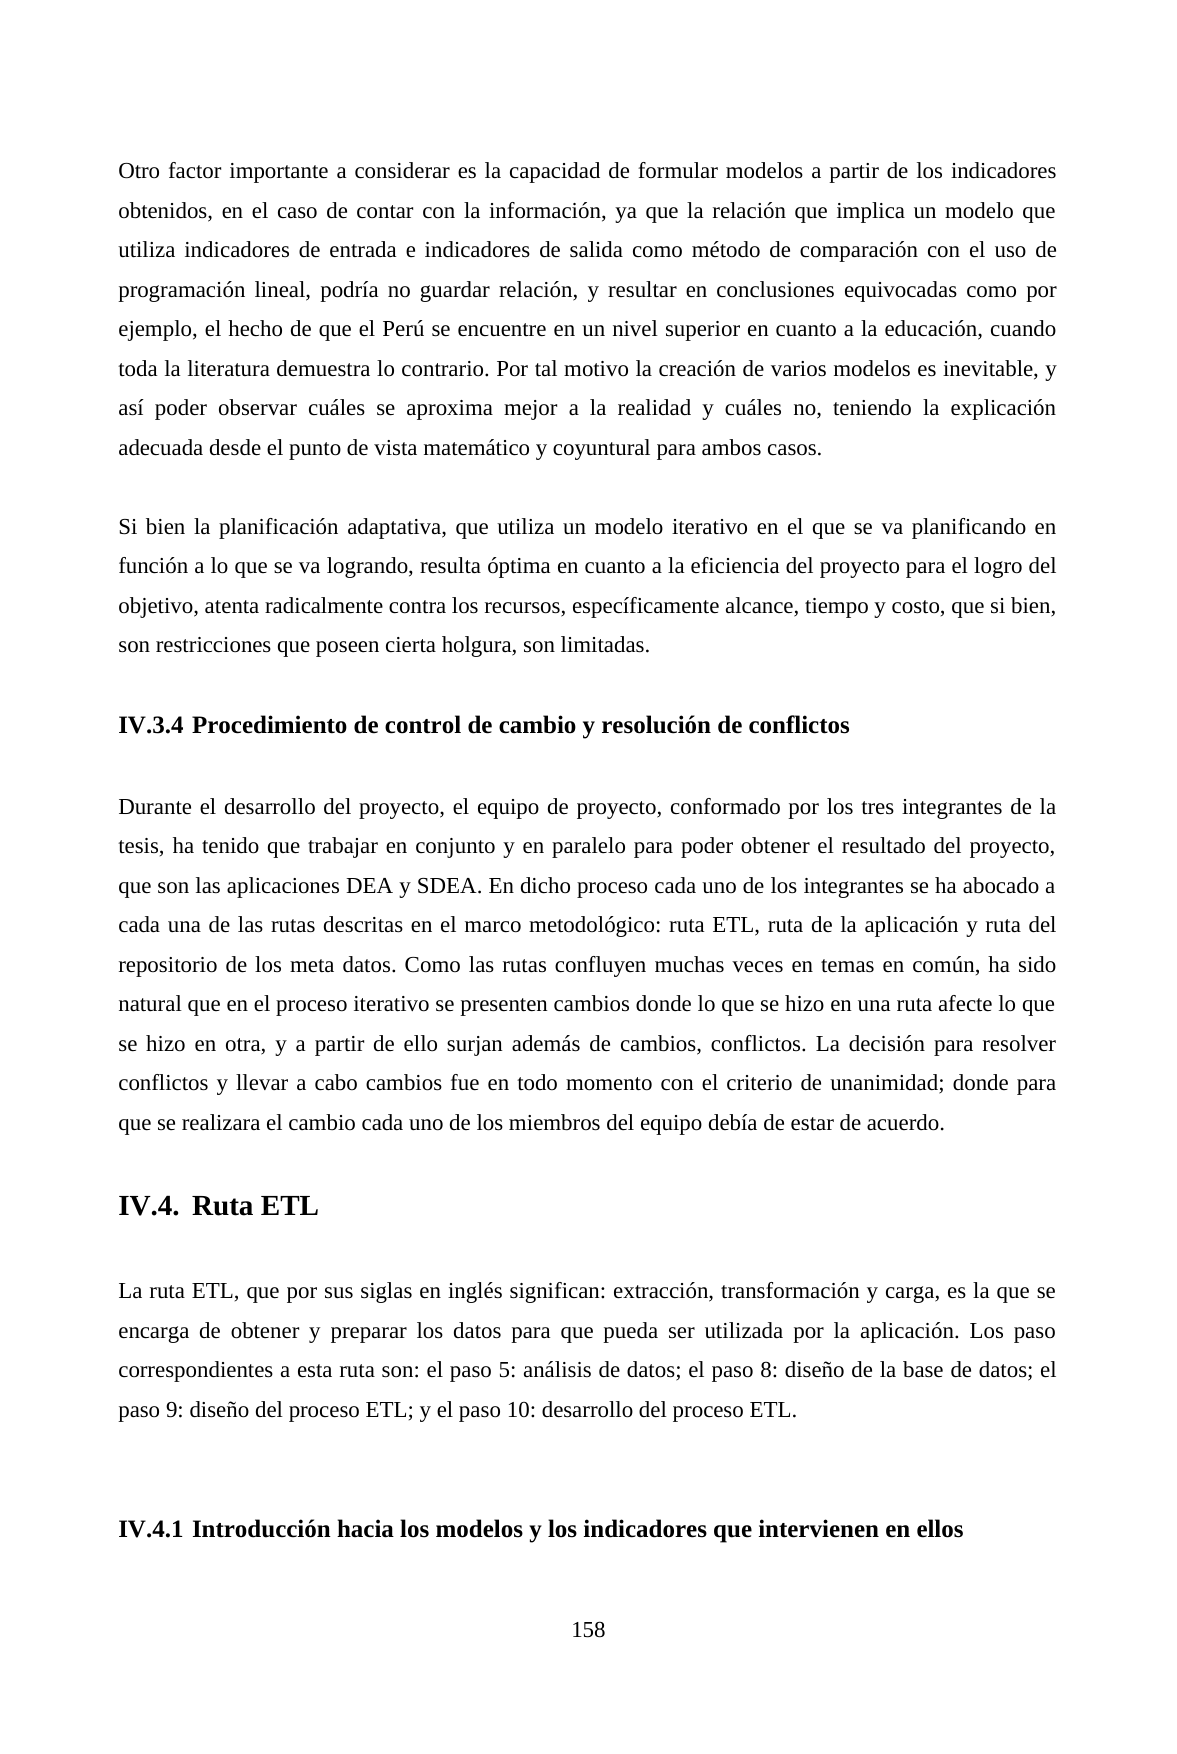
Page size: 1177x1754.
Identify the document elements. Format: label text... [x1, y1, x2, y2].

text Durante el desarrollo del proyecto, el equipo de proyecto, conformado por los tres integrantes de la tesis, ha tenido que trabajar en conjunto y en paralelo para poder obtener el resultado del proyecto, que son las aplicaciones DEA y SDEA. En dicho proceso cada uno de los integrantes se ha abocado a cada una de las rutas descritas en el marco metodológico: ruta ETL, ruta de la aplicación y ruta del repositorio de los meta datos. Como las rutas confluyen muchas veces en temas en común, ha sido natural que en el proceso iterativo se presenten cambios donde lo que se hizo en una ruta afecte lo que se hizo en otra, y a partir de ello surjan además de cambios, conflictos. La decisión para resolver conflictos y llevar a cabo cambios fue en todo momento con el criterio de unanimidad; donde para que se realizara el cambio cada uno de los miembros del equipo debía de estar de acuerdo. [118, 793, 1058, 1135]
subtitle Introducción hacia los modelos y los indicadores que intervienen en ellos [118, 1514, 1058, 1543]
text Si bien la planificación adaptativa, que utiliza un modelo iterativo en el que se va planificando en función a lo que se va logrando, resulta óptima en cuanto a la eficiencia del proyecto para el logro del objetivo, atenta radicalmente contra los recursos, específicamente alcance, tiempo y costo, que si bien, son restricciones que poseen cierta holgura, son limitadas. [118, 513, 1058, 658]
subtitle Procedimiento de control de cambio y resolución de conflictos [118, 710, 1058, 739]
text La ruta ETL, que por sus siglas en inglés significan: extracción, transformación y carga, es la que se encarga de obtener y preparar los datos para que pueda ser utilizada por la aplicación. Los paso correspondientes a esta ruta son: el paso 5: análisis de datos; el paso 8: diseño de la base de datos; el paso 9: diseño del proceso ETL; y el paso 10: desarrollo del proceso ETL. [118, 1277, 1058, 1422]
text Otro factor importante a considerar es la capacidad de formular modelos a partir de los indicadores obtenidos, en el caso de contar con la información, ya que la relación que implica un modelo que utiliza indicadores de entrada e indicadores de salida como método de comparación con el uso de programación lineal, podría no guardar relación, y resultar en conclusiones equivocadas como por ejemplo, el hecho de que el Perú se encuentre en un nivel superior en cuanto a la educación, cuando toda la literatura demuestra lo contrario. Por tal motivo la creación de varios modelos es inevitable, y así poder observar cuáles se aproxima mejor a la realidad y cuáles no, teniendo la explicación adecuada desde el punto de vista matemático y coyuntural para ambos casos. [118, 158, 1058, 460]
subtitle Ruta ETL [118, 1188, 1058, 1221]
